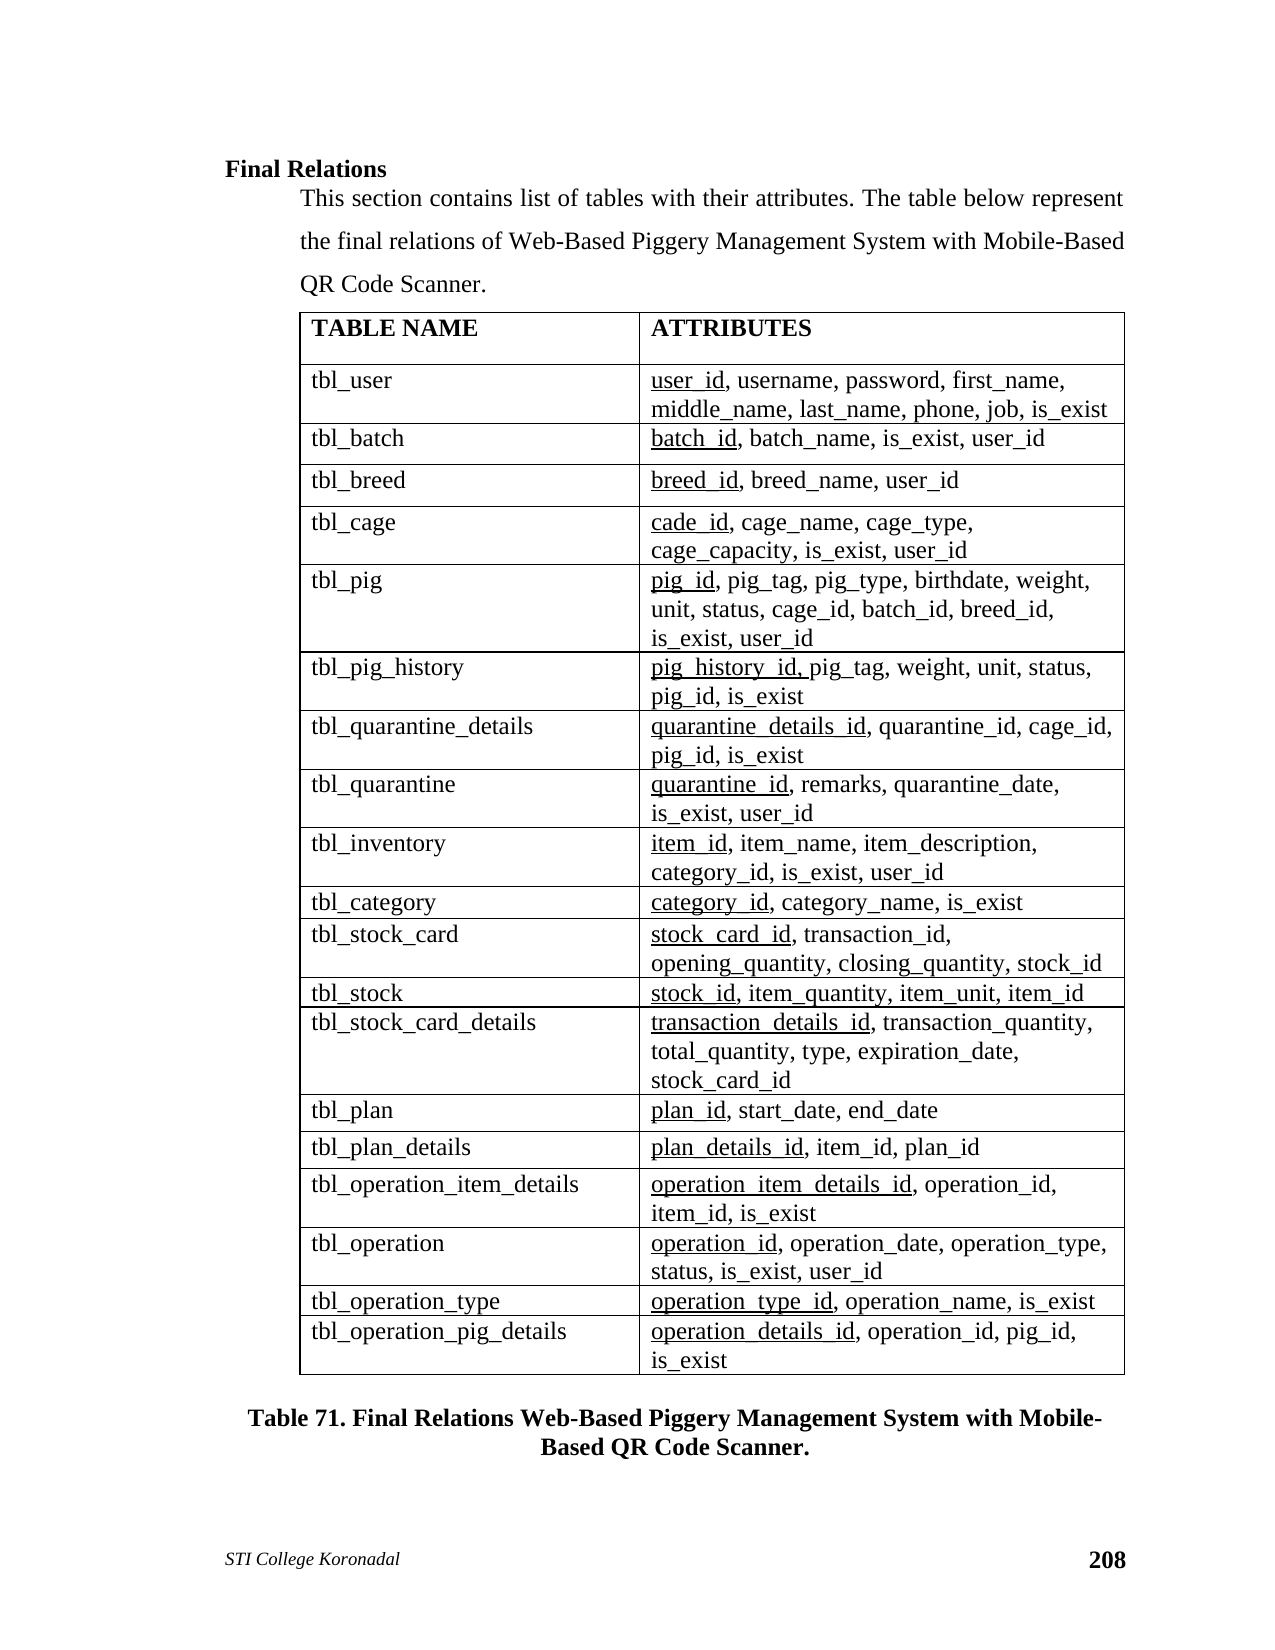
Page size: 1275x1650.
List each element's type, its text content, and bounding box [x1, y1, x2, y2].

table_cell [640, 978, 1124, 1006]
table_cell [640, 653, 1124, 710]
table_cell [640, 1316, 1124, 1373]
text This section contains list of tables with their attributes. The table below represent the final relations of Web-Based Piggery Management System with Mobile-Based QR Code Scanner. [300, 183, 1125, 298]
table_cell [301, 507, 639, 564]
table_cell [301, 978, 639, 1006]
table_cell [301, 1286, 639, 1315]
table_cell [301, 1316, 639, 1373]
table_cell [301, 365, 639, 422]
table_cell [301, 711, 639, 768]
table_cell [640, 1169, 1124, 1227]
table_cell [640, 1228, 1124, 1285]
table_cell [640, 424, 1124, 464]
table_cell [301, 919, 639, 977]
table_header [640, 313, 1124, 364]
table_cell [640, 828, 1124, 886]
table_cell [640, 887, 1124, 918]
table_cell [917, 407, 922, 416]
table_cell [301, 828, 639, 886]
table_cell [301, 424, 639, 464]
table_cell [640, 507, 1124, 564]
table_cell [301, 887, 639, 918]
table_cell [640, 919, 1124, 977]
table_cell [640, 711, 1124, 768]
text Table 71. Final Relations Web-Based Piggery Management System with Mobile-Based QR Code Scanner. [225, 1403, 1125, 1461]
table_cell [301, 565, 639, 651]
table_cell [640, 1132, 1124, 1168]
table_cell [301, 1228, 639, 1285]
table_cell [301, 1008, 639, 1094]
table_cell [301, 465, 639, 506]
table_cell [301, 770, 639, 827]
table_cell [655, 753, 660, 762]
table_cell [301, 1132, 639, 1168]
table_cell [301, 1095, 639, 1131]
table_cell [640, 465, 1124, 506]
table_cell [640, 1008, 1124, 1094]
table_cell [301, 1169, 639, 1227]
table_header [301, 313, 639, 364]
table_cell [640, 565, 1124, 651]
subtitle Final Relations [225, 154, 1125, 183]
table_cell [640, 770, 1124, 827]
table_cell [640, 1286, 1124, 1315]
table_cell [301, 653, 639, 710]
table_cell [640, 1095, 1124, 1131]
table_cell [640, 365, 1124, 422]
